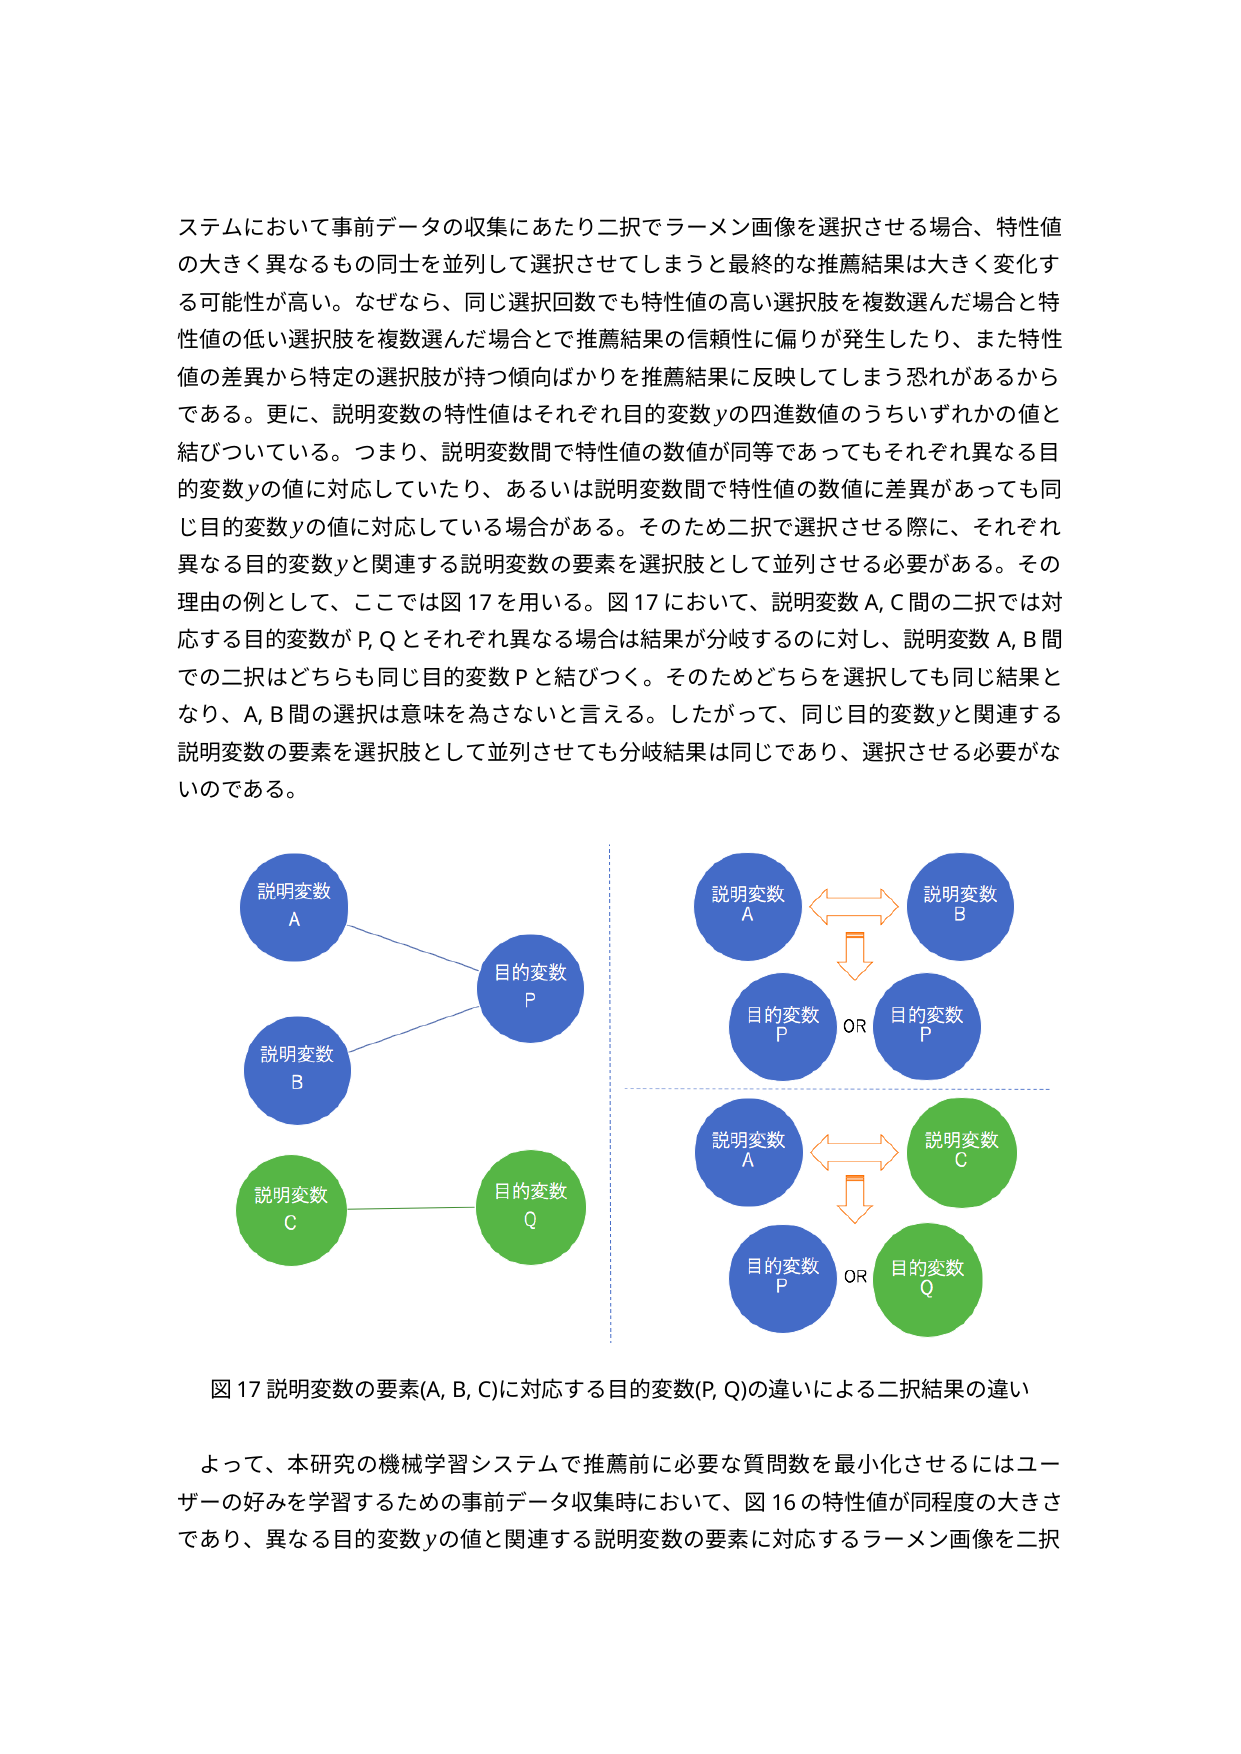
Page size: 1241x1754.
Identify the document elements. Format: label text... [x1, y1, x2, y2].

picture [177, 844, 1063, 1343]
text 図17 説明変数の要素(A, B, C)に対応する目的変数(P, Q)の違いによる二択結果の違い [177, 1369, 1063, 1407]
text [177, 207, 1063, 807]
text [177, 1444, 1063, 1557]
